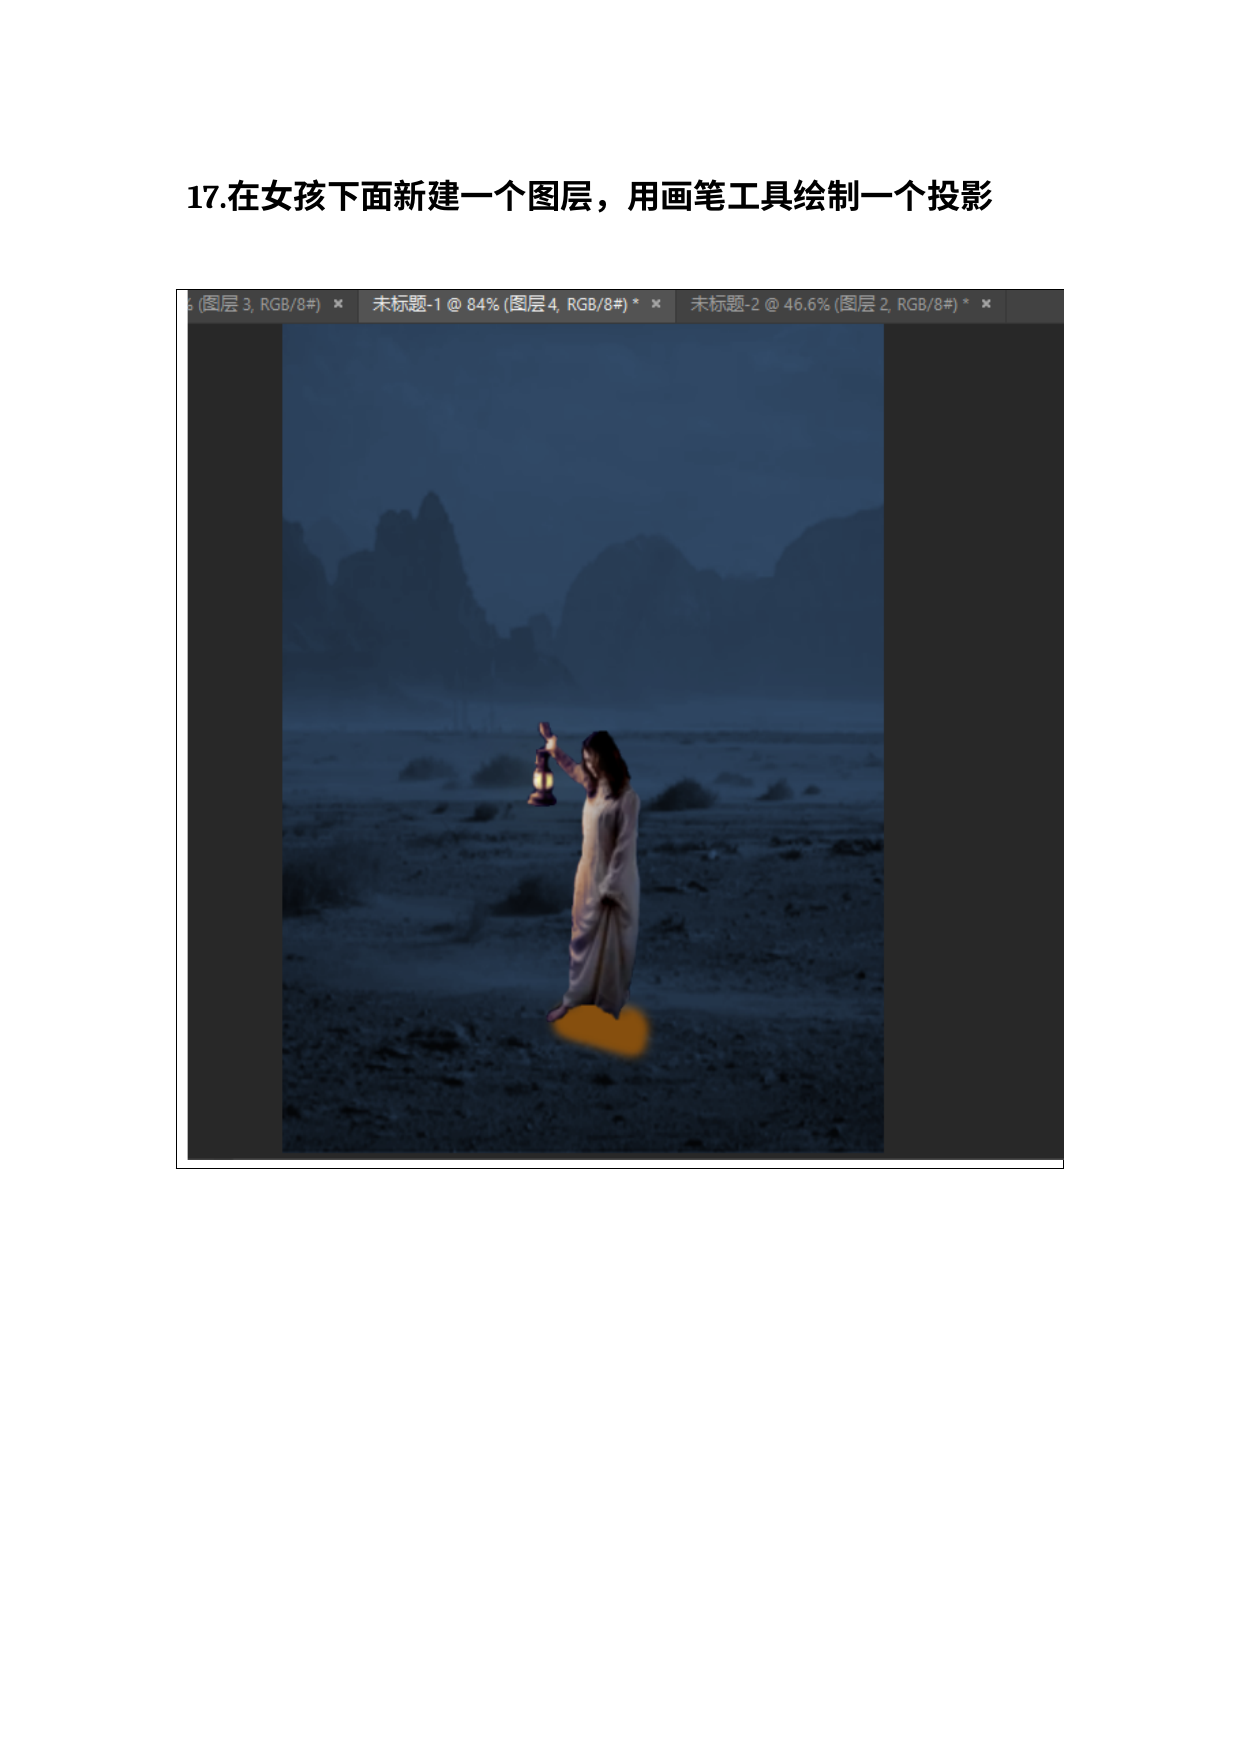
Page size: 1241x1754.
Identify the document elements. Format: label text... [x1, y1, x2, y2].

picture [187, 290, 1064, 1160]
table_header [177, 290, 1063, 1168]
subtitle 17.在女孩下面新建一个图层，用画笔工具绘制一个投影 [187, 162, 1053, 227]
